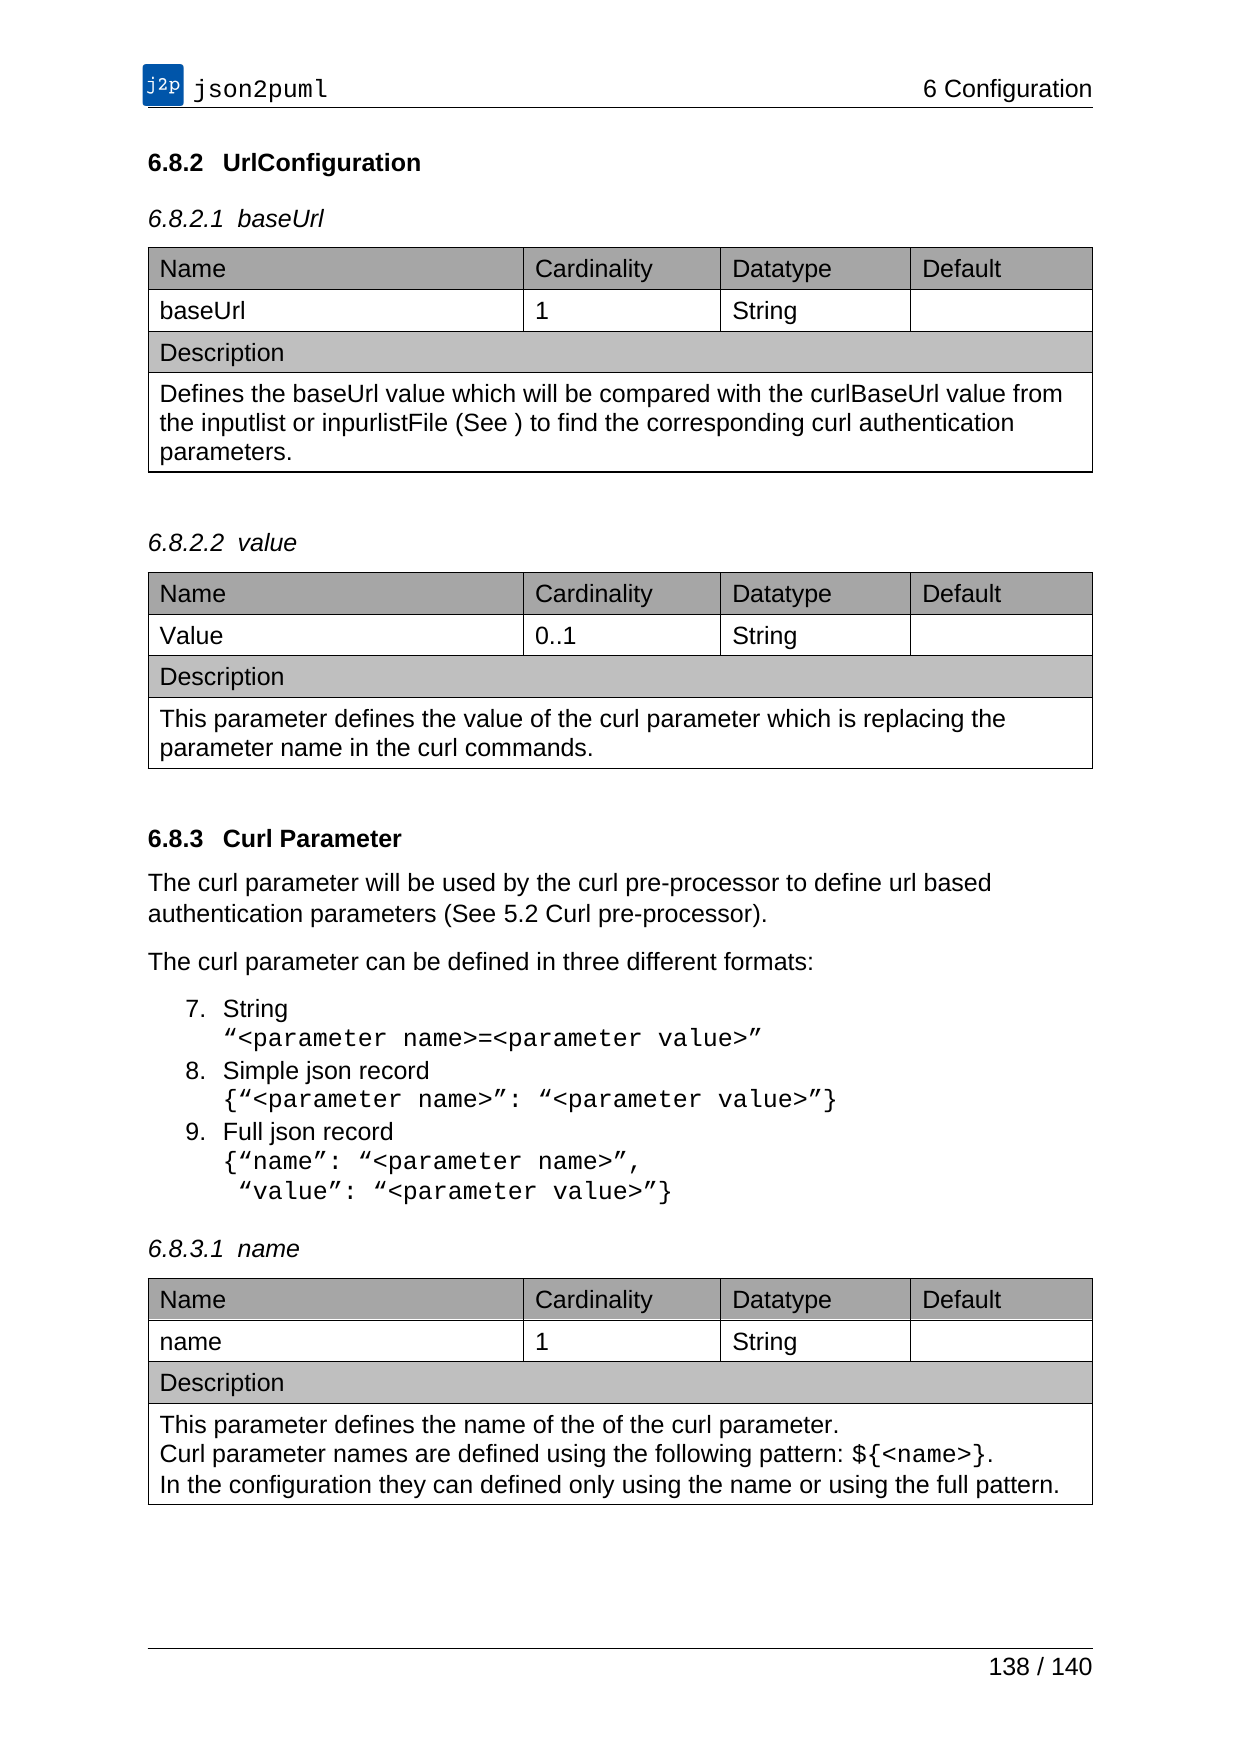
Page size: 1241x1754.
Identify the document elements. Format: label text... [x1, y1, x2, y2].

list Full json record {“name”: “<parameter name>”, “value”: “<parameter value>”} [185, 1117, 1093, 1207]
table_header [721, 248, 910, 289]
text The curl parameter will be used by the curl pre-processor to define url based authentication parameters (See 5.2 Curl pre-processor). [148, 868, 1093, 928]
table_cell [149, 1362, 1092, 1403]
subtitle baseUrl [148, 204, 1093, 232]
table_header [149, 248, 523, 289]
subtitle UrlConfiguration [148, 148, 1093, 176]
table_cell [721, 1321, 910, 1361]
subtitle name [148, 1234, 1093, 1263]
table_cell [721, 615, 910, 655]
picture [142, 64, 184, 106]
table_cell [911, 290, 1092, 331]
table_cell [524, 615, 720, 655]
subtitle Curl Parameter [148, 824, 1093, 853]
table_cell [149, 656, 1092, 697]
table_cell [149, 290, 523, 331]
list Simple json record {“<parameter name>”: “<parameter value>”} [185, 1056, 1093, 1115]
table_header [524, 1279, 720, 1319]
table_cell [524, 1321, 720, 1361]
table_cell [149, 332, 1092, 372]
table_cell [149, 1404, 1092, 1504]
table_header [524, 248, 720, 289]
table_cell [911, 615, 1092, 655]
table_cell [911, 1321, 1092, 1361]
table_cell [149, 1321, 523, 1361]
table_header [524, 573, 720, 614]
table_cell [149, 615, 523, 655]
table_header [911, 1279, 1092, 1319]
list String “<parameter name>=<parameter value>” [185, 994, 1093, 1054]
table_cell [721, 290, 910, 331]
text The curl parameter can be defined in three different formats: [148, 947, 1093, 976]
subtitle value [148, 528, 1093, 557]
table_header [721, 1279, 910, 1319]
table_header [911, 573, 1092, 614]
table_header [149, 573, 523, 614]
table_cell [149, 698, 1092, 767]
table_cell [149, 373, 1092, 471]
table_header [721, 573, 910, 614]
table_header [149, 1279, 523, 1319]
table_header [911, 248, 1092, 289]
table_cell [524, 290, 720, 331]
